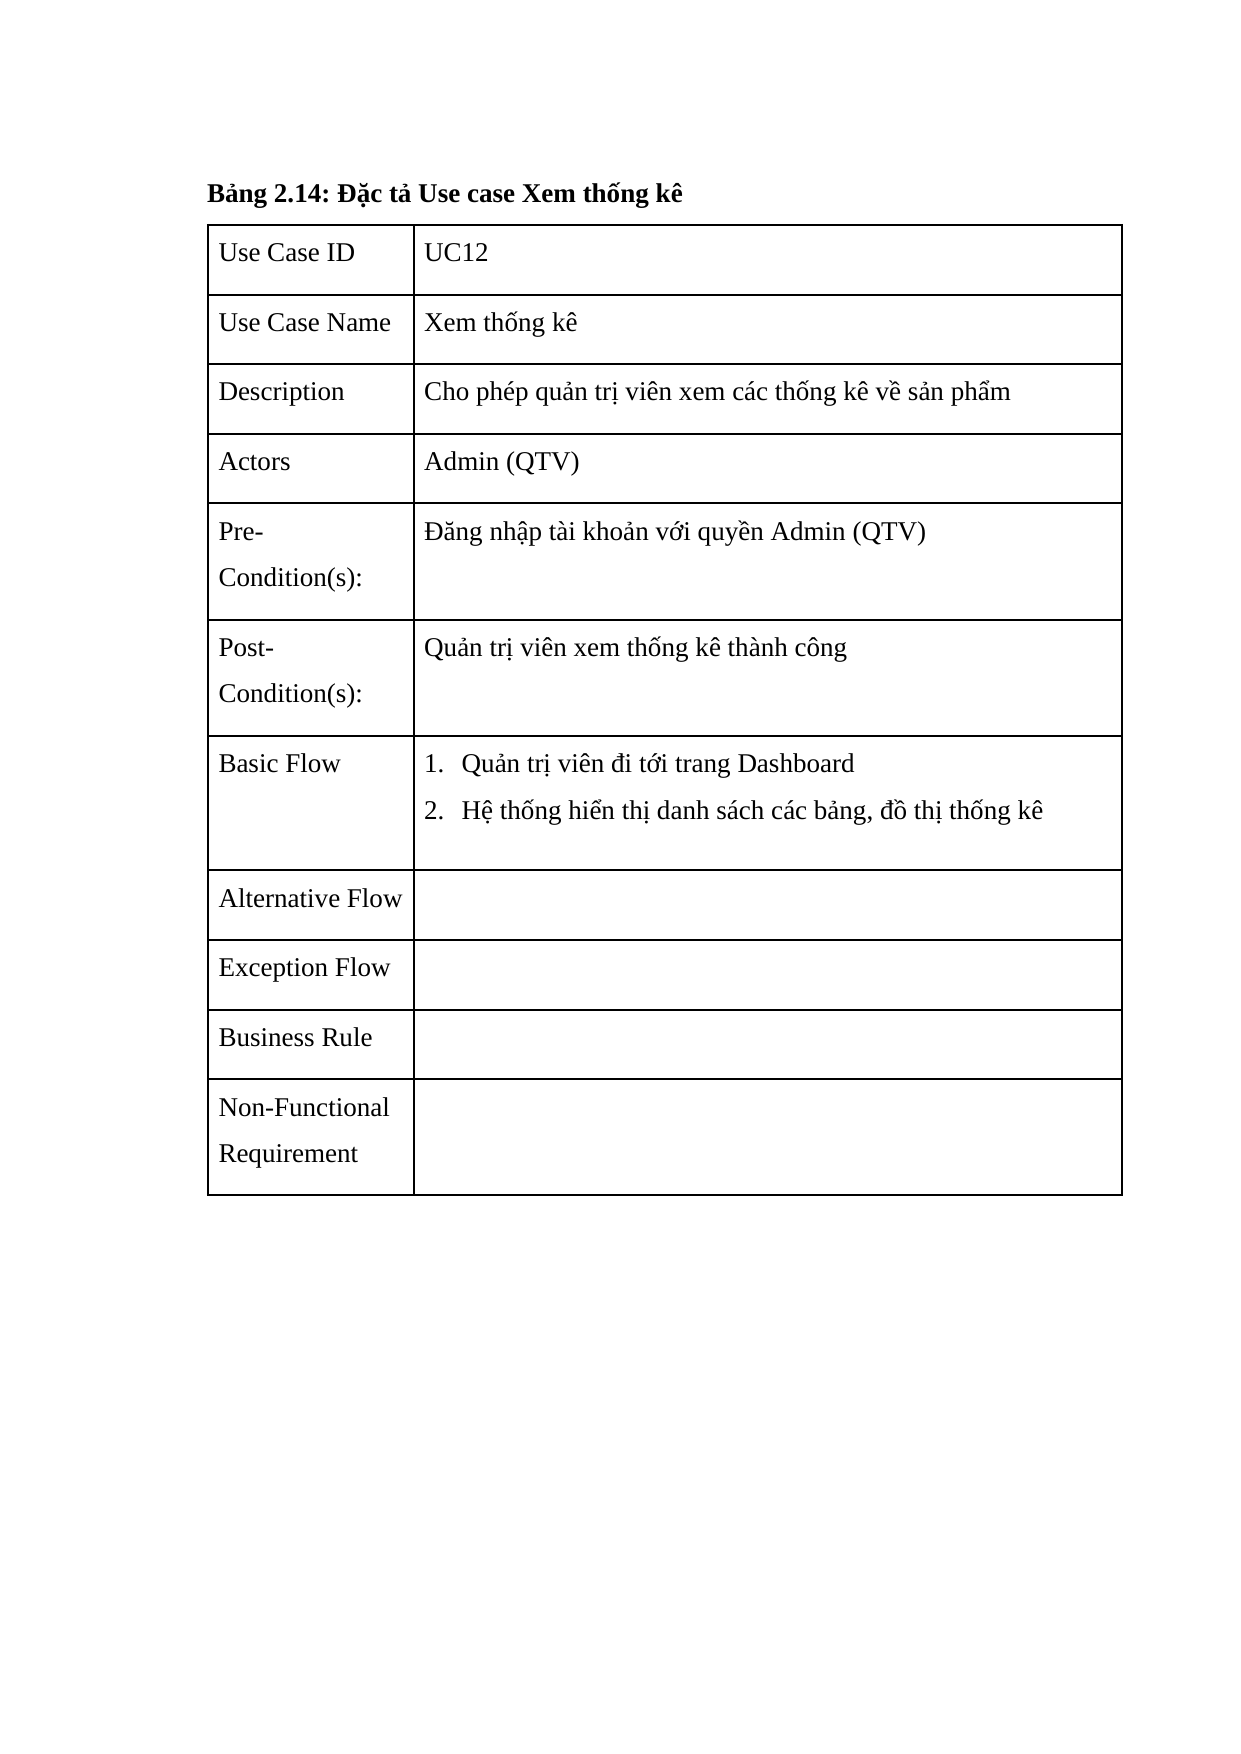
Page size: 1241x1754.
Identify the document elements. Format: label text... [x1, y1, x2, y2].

table_cell Pre-Condition(s): [209, 504, 413, 618]
table_cell Post-Condition(s): [209, 621, 413, 735]
table_cell Cho phép quản trị viên xem các thống kê về sản phẩm [415, 365, 1121, 433]
table_cell [415, 871, 1121, 939]
table_cell Exception Flow [209, 941, 413, 1008]
table_cell Đăng nhập tài khoản với quyền Admin (QTV) [415, 504, 1121, 618]
table_cell Quản trị viên xem thống kê thành công [415, 621, 1121, 735]
table_cell Basic Flow [209, 737, 413, 869]
table_cell Actors [209, 435, 413, 502]
table_cell Admin (QTV) [415, 435, 1121, 502]
table_header Use Case ID [209, 226, 413, 293]
table_cell Business Rule [209, 1011, 413, 1078]
table_cell [415, 1011, 1121, 1078]
table_cell Use Case Name [209, 296, 413, 363]
table_cell [415, 1080, 1121, 1194]
table_cell Xem thống kê [415, 296, 1121, 363]
table_cell Quản trị viên đi tới trang Dashboard Hệ thống hiển thị danh sách các bảng, đồ thị thống kê [415, 737, 1121, 869]
table_cell Alternative Flow [209, 871, 413, 939]
table_cell [415, 941, 1121, 1008]
table_cell Description [209, 365, 413, 433]
table_cell Non-Functional Requirement [209, 1080, 413, 1194]
table_header UC12 [415, 226, 1121, 293]
subtitle Bảng 2.14: Đặc tả Use case Xem thống kê [207, 177, 1122, 208]
